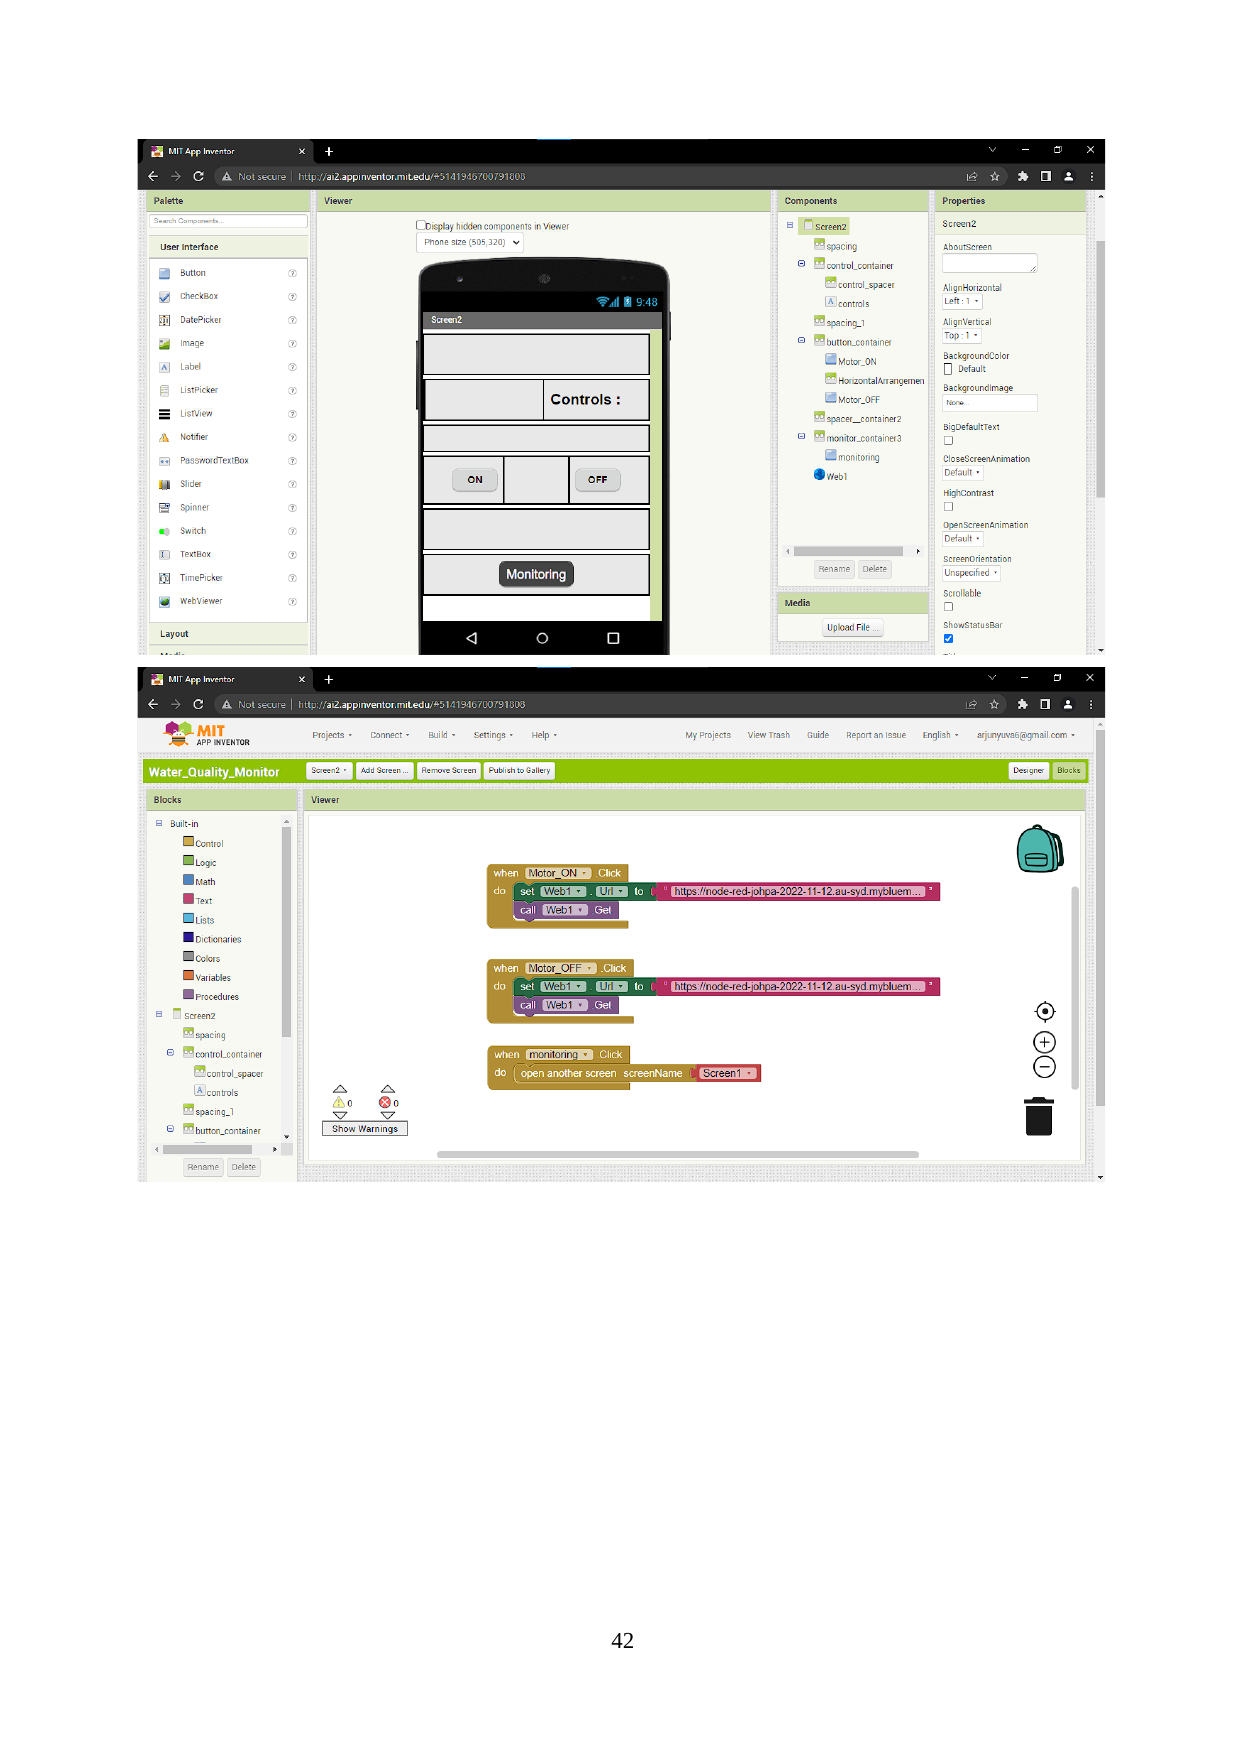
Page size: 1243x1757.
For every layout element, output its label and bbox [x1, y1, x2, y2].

picture [137, 667, 1106, 1182]
picture [137, 139, 1106, 655]
